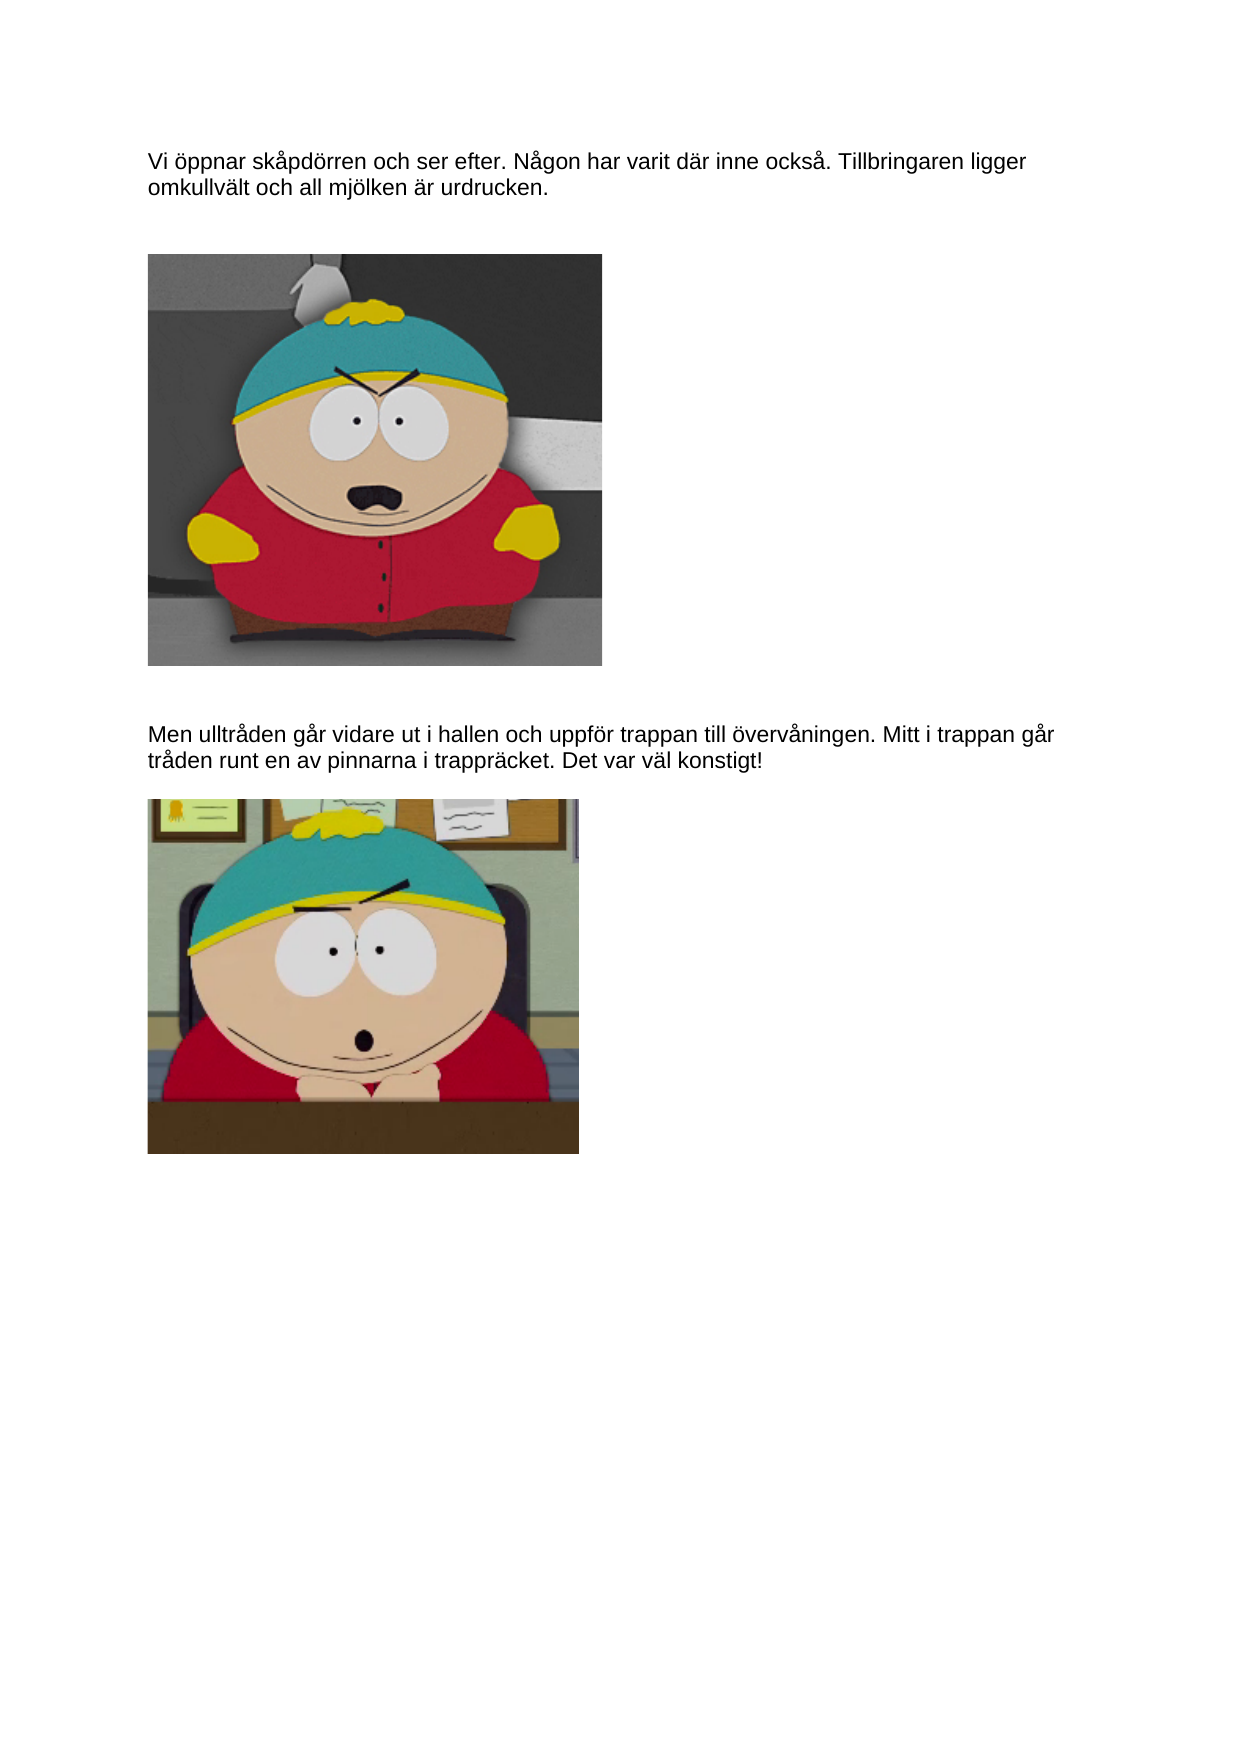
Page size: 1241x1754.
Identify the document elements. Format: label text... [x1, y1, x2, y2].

text Vi öppnar skåpdörren och ser efter. Någon har varit där inne också. Tillbringaren ligger omkullvält och all mjölken är urdrucken. [148, 148, 1093, 200]
picture [147, 254, 603, 666]
text Men ulltråden går vidare ut i hallen och uppför trappan till övervåningen. Mitt i trappan går tråden runt en av pinnarna i trappräcket. Det var väl konstigt! [148, 721, 1093, 773]
picture [147, 799, 579, 1154]
